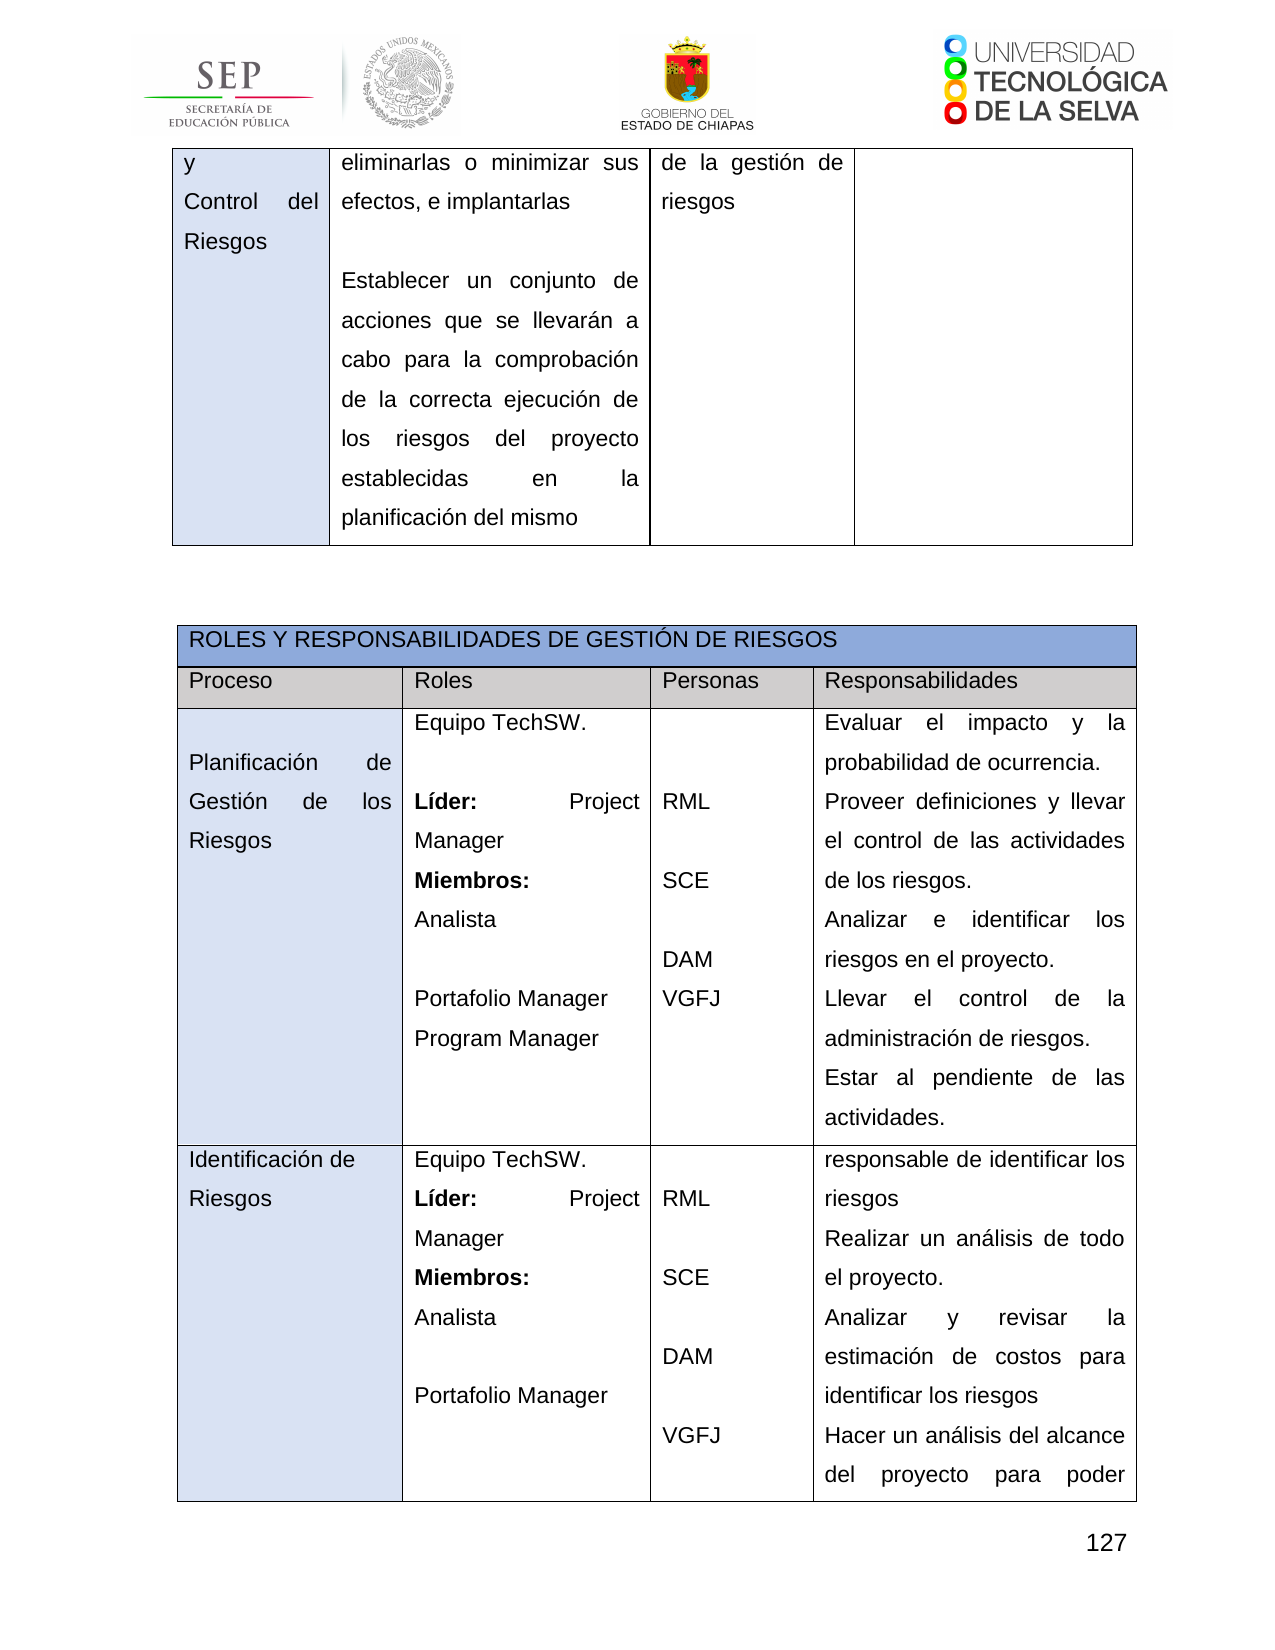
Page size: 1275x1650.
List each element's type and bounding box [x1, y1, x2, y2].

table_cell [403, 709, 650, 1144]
picture [131, 34, 462, 136]
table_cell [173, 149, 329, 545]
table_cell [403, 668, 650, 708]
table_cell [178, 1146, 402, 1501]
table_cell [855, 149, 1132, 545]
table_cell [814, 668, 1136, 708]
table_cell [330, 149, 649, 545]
picture [933, 29, 1173, 130]
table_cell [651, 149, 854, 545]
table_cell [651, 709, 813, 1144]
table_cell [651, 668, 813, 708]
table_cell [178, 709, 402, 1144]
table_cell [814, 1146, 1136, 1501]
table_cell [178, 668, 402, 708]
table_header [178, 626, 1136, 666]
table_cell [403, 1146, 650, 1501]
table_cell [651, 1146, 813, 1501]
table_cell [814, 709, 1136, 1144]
picture [618, 34, 757, 135]
